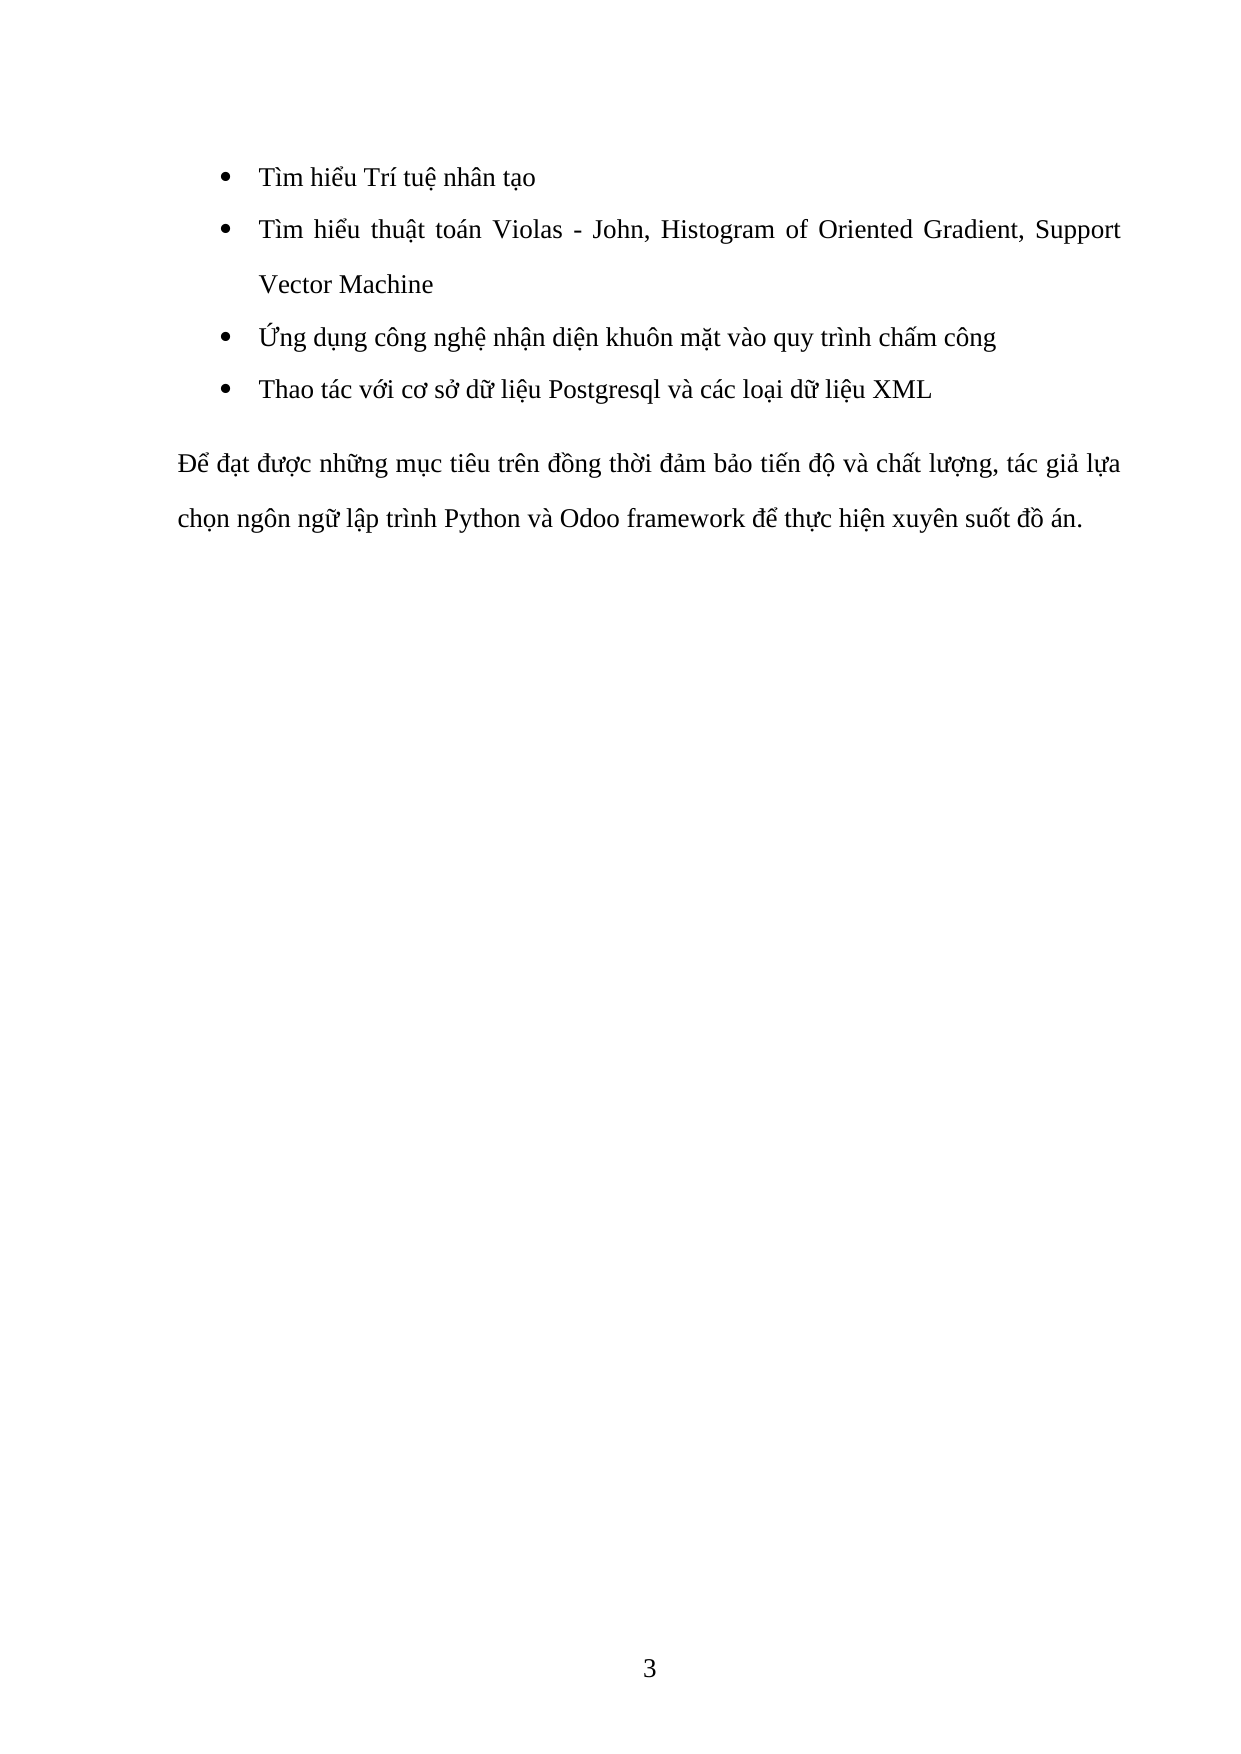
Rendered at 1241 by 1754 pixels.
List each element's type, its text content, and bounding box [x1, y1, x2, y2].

text Tìm hiểu Trí tuệ nhân tạo [221, 158, 1122, 195]
text Để đạt được những mục tiêu trên đồng thời đảm bảo tiến độ và chất lượng, tác giả lựa chọn ngôn ngữ lập trình Python và Odoo framework để thực hiện xuyên suốt đồ án. [177, 444, 1122, 536]
text Tìm hiểu thuật toán Violas - John, Histogram of Oriented Gradient, Support Vector Machine [221, 210, 1122, 303]
text Thao tác với cơ sở dữ liệu Postgresql và các loại dữ liệu XML [221, 371, 1122, 407]
text Ứng dụng công nghệ nhận diện khuôn mặt vào quy trình chấm công [221, 318, 1122, 355]
